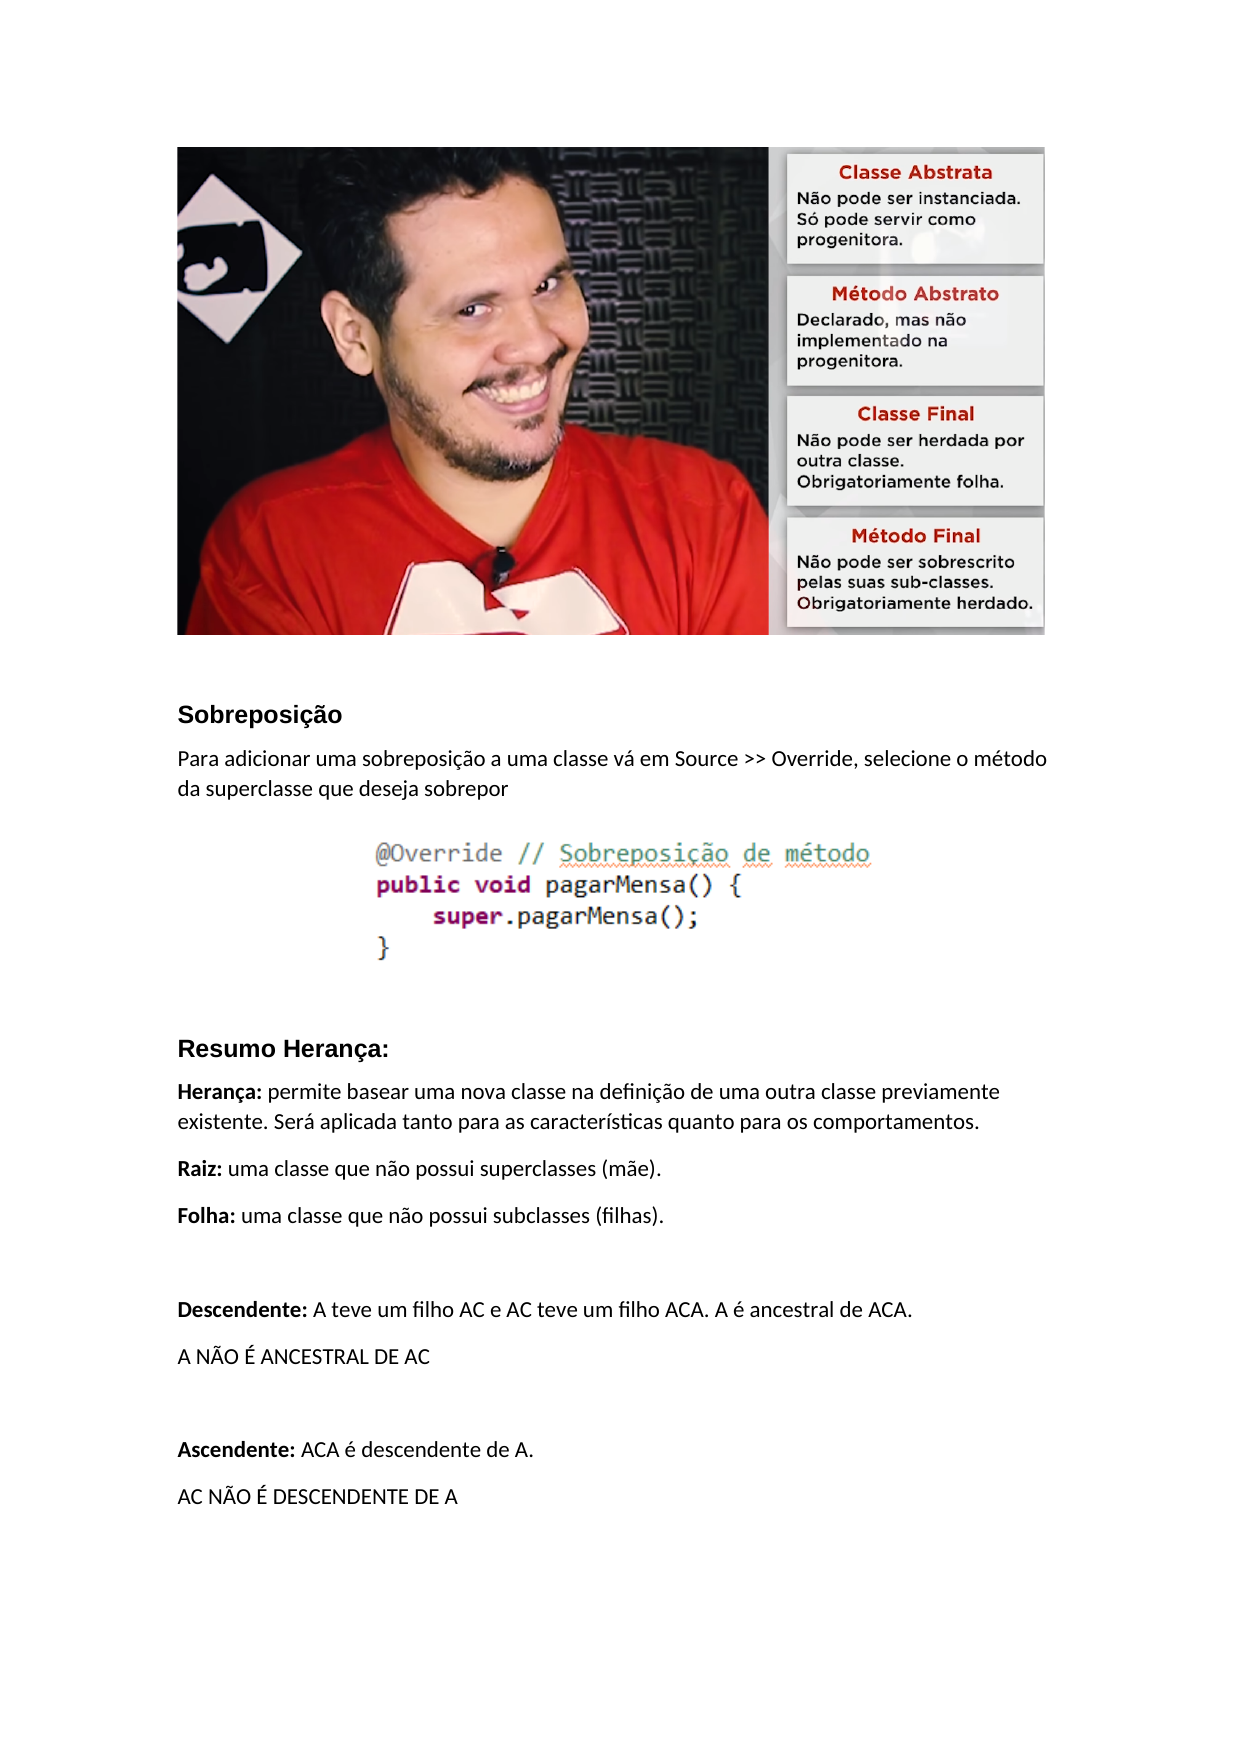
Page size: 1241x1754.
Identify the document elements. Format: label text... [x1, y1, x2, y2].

subtitle Resumo Herança: [177, 1034, 1063, 1062]
text Para adicionar uma sobreposição a uma classe vá em Source >> Override, selecione o método da superclasse que deseja sobrepor [177, 744, 1063, 802]
text Raiz: uma classe que não possui superclasses (mãe). [177, 1154, 1063, 1182]
text Descendente: A teve um filho AC e AC teve um filho ACA. A é ancestral de ACA. [177, 1295, 1063, 1323]
text AC NÃO É DESCENDENTE DE A [177, 1482, 1063, 1511]
picture [356, 821, 884, 968]
text Folha: uma classe que não possui subclasses (filhas). [177, 1201, 1063, 1229]
subtitle Sobreposição [177, 701, 1063, 729]
text Herança: permite basear uma nova classe na definição de uma outra classe previamente existente. Será aplicada tanto para as características quanto para os comportamentos. [177, 1077, 1063, 1136]
picture [177, 147, 1045, 635]
text A NÃO É ANCESTRAL DE AC [177, 1342, 1063, 1370]
text Ascendente: ACA é descendente de A. [177, 1436, 1063, 1464]
